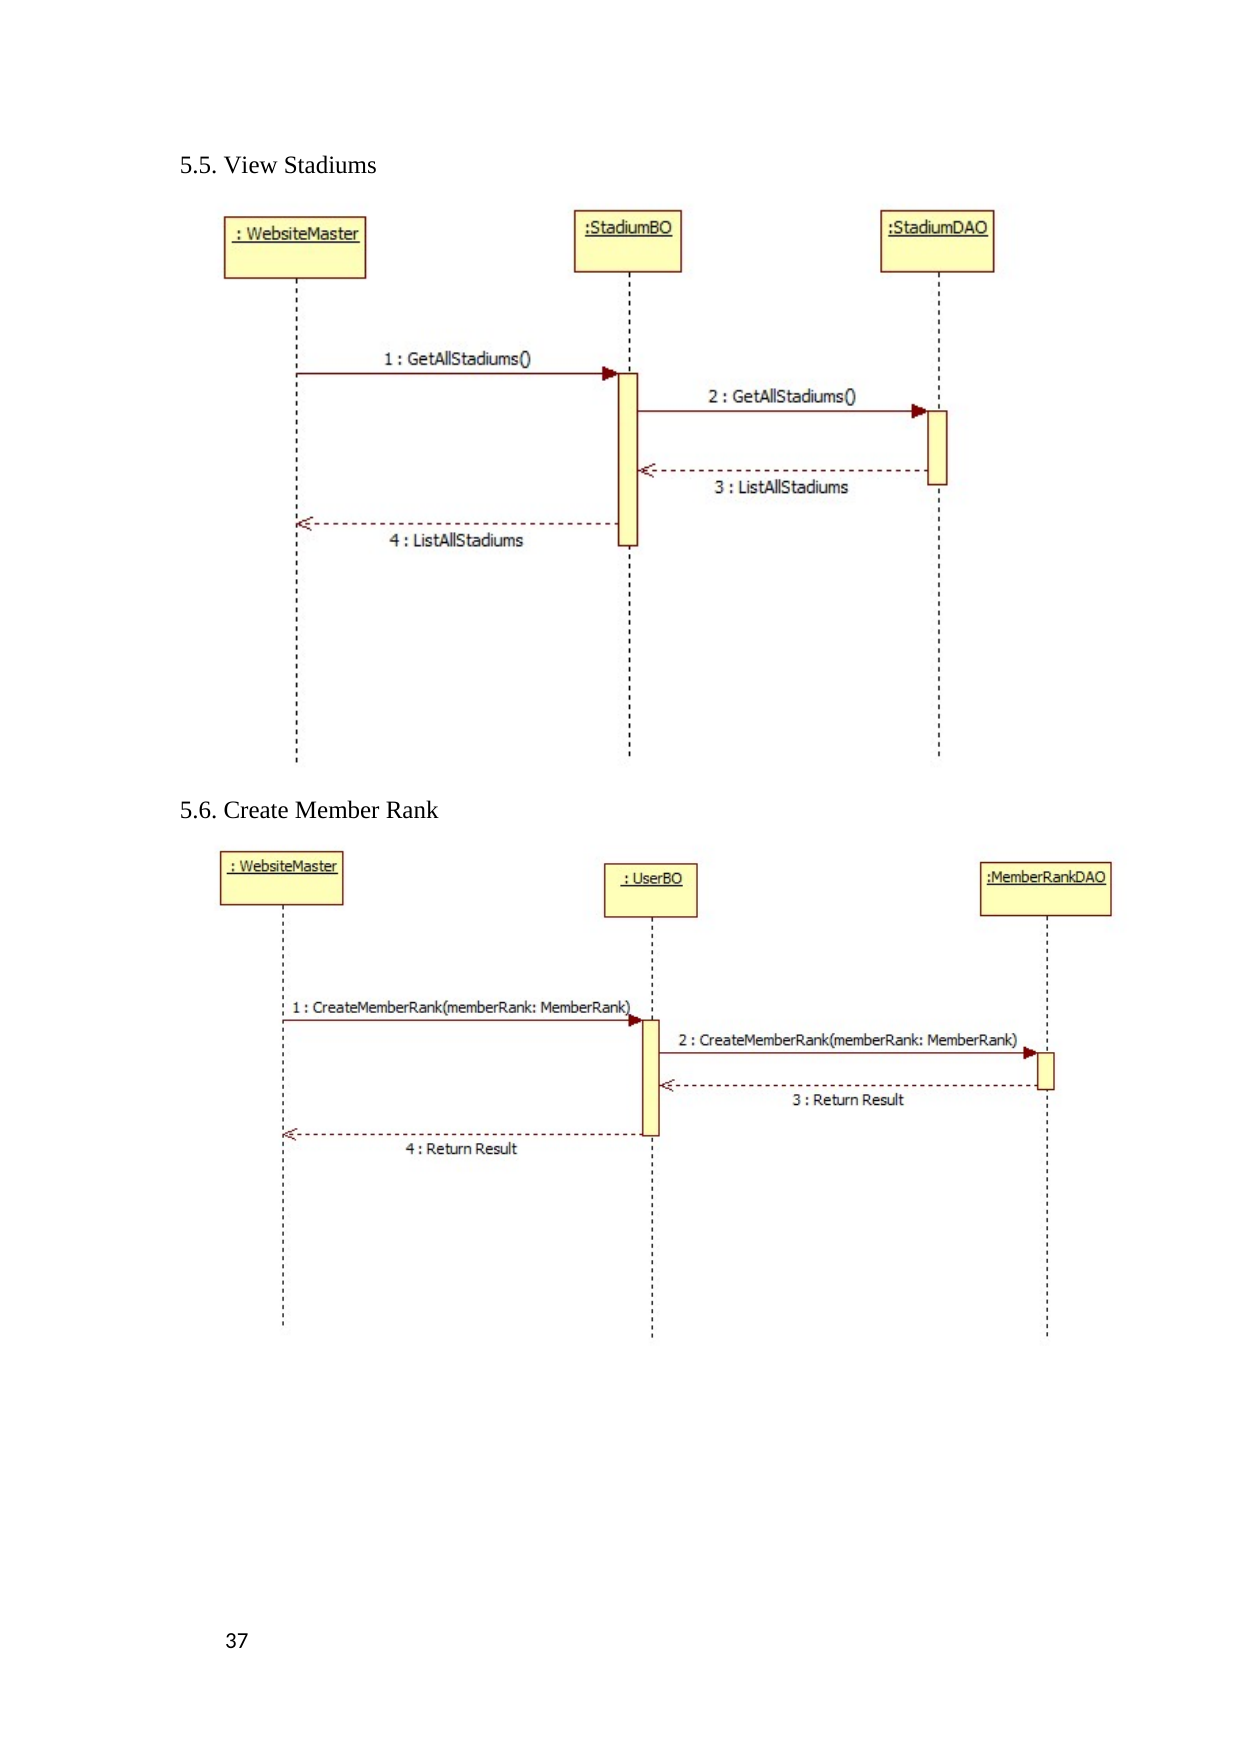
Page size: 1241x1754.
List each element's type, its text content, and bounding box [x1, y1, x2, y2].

subtitle View Stadiums [179, 150, 1091, 179]
subtitle Create Member Rank [179, 795, 1091, 823]
picture [193, 824, 1139, 1365]
picture [193, 179, 1026, 794]
